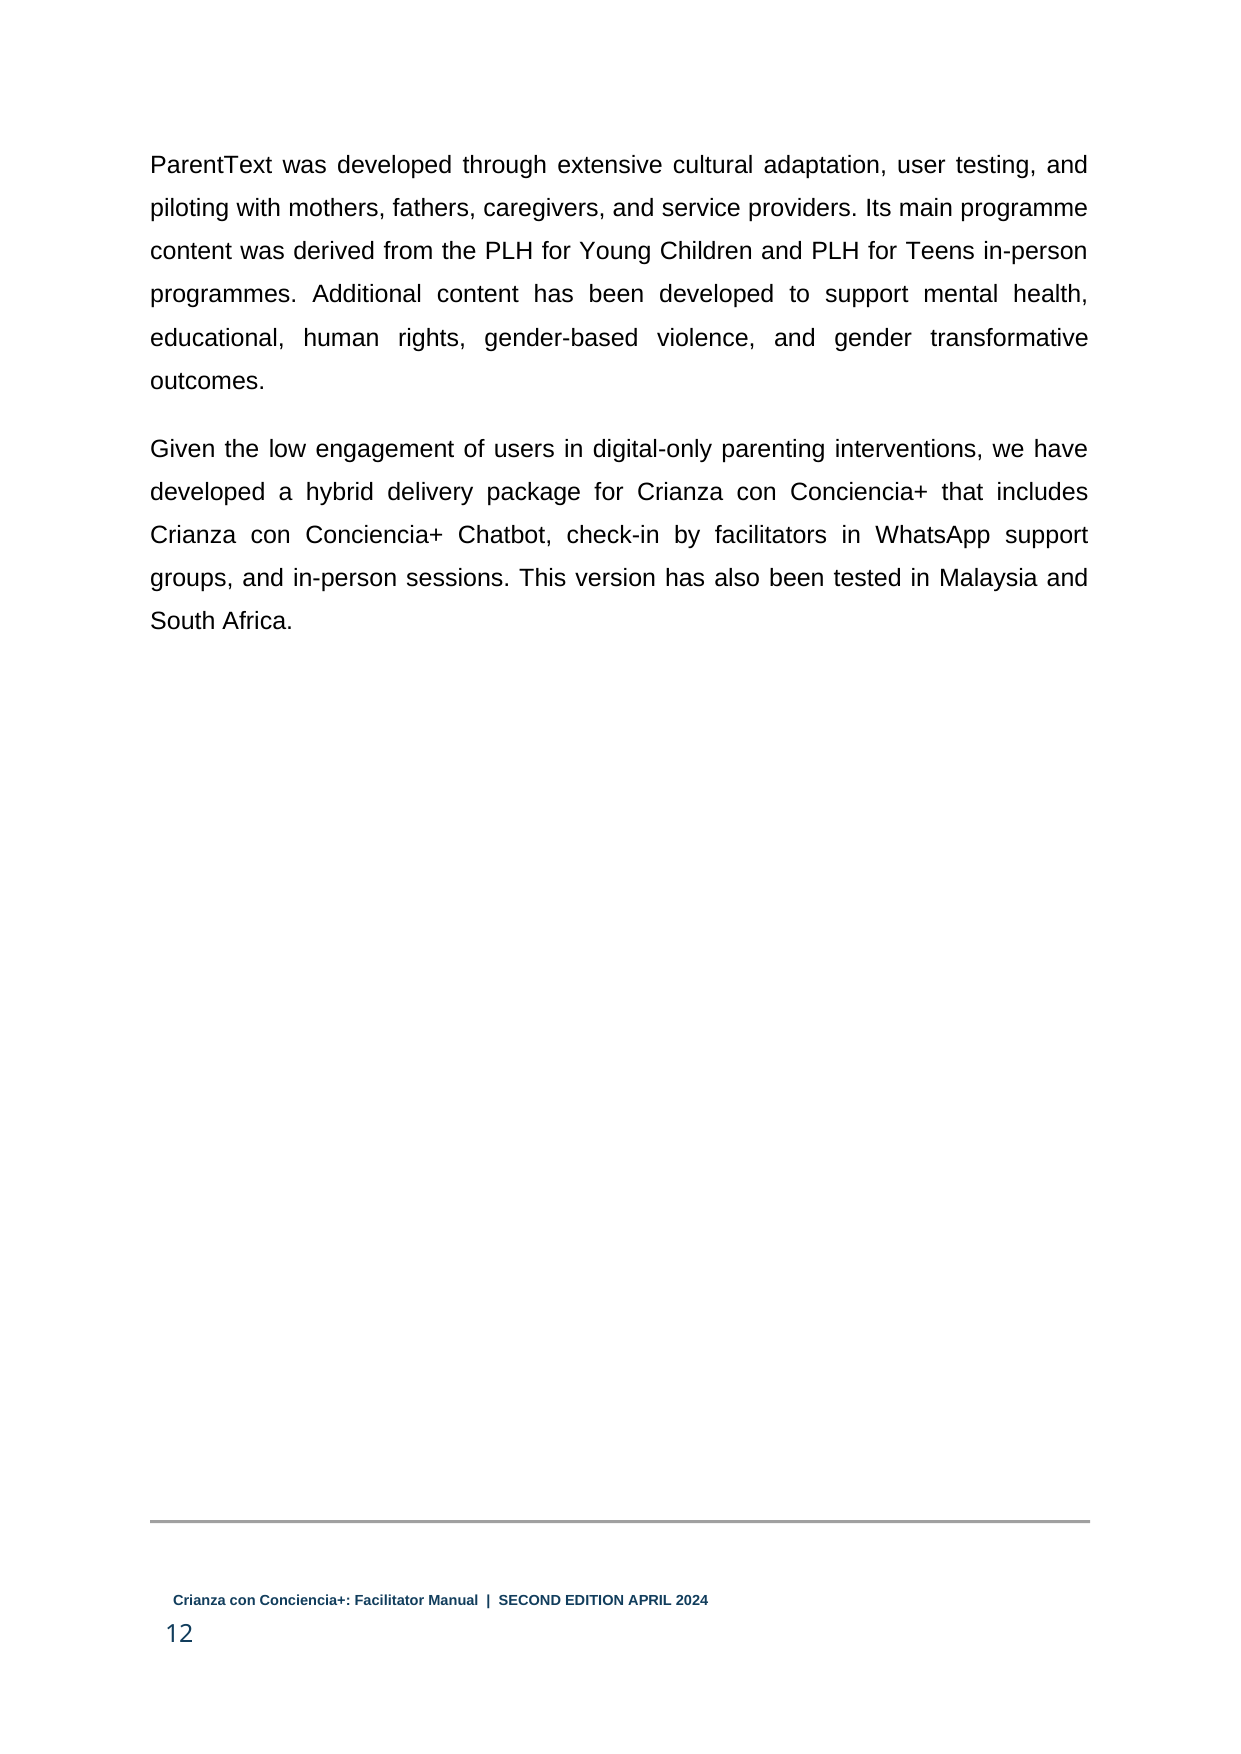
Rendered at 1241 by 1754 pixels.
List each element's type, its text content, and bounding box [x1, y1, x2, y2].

text ParentText was developed through extensive cultural adaptation, user testing, and piloting with mothers, fathers, caregivers, and service providers. Its main programme content was derived from the PLH for Young Children and PLH for Teens in-person programmes. Additional content has been developed to support mental health, educational, human rights, gender-based violence, and gender transformative outcomes. [150, 150, 1090, 394]
text Given the low engagement of users in digital-only parenting interventions, we have developed a hybrid delivery package for Crianza con Conciencia+ that includes Crianza con Conciencia+ Chatbot, check-in by facilitators in WhatsApp support groups, and in-person sessions. This version has also been tested in Malaysia and South Africa. [150, 434, 1090, 635]
